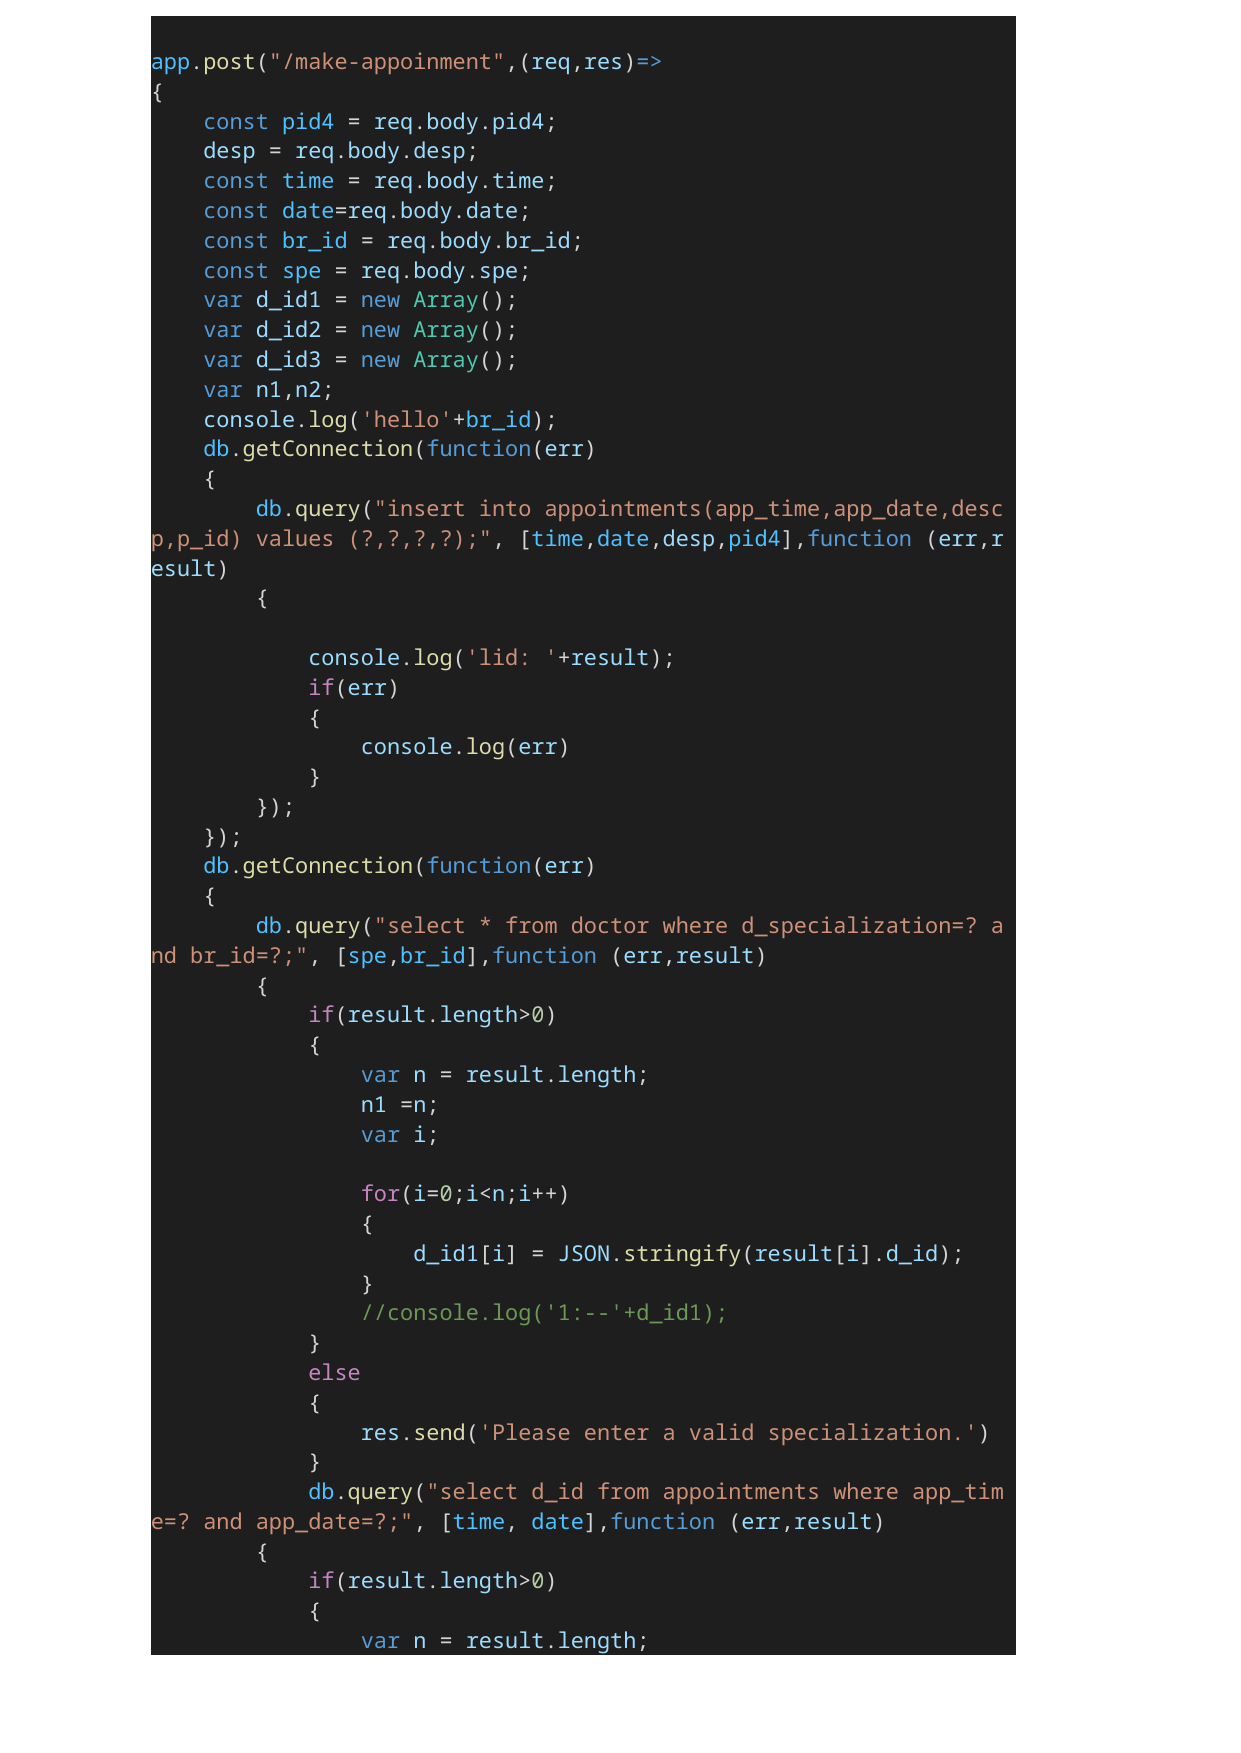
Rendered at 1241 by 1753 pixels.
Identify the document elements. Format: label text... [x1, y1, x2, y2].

text { [151, 463, 1016, 493]
text var n1,n2; [151, 374, 1016, 403]
text } [151, 1267, 1016, 1297]
text const spe = req.body.spe; [151, 254, 1016, 284]
text db.query("select d_id from appointments where app_time=? and app_date=?;", [time, date],function (err,result) [151, 1476, 1016, 1536]
text { [151, 1536, 1016, 1565]
text }); [151, 821, 1016, 850]
text var n = result.length; [151, 1625, 1016, 1655]
text const time = req.body.time; [151, 165, 1016, 195]
text for(i=0;i<n;i++) [151, 1178, 1016, 1208]
text const br_id = req.body.br_id; [151, 225, 1016, 254]
text var d_id1 = new Array(); [151, 284, 1016, 314]
text const date=req.body.date; [151, 195, 1016, 225]
text //console.log('1:--'+d_id1); [151, 1297, 1016, 1327]
text } [151, 1446, 1016, 1476]
text const pid4 = req.body.pid4; [151, 106, 1016, 135]
text res.send('Please enter a valid specialization.') [151, 1416, 1016, 1446]
text console.log('hello'+br_id); [151, 403, 1016, 433]
text console.log(err) [151, 731, 1016, 761]
text db.getConnection(function(err) [151, 433, 1016, 463]
text else [151, 1357, 1016, 1387]
text var d_id3 = new Array(); [151, 344, 1016, 374]
text } [151, 761, 1016, 791]
text db.query("insert into appointments(app_time,app_date,descp,p_id) values (?,?,?,?);", [time,date,desp,pid4],function (err,result) [151, 493, 1016, 582]
text if(err) [151, 672, 1016, 701]
text db.query("select * from doctor where d_specialization=? and br_id=?;", [spe,br_id],function (err,result) [151, 910, 1016, 969]
text var d_id2 = new Array(); [151, 314, 1016, 344]
text { [151, 1387, 1016, 1416]
text desp = req.body.desp; [151, 135, 1016, 165]
text }); [151, 791, 1016, 821]
text if(result.length>0) [151, 999, 1016, 1029]
text if(result.length>0) [151, 1565, 1016, 1595]
text db.getConnection(function(err) [151, 850, 1016, 880]
text { [151, 76, 1016, 106]
text n1 =n; [151, 1089, 1016, 1118]
text { [151, 701, 1016, 731]
text { [151, 1029, 1016, 1059]
text var n = result.length; [151, 1059, 1016, 1089]
text { [151, 880, 1016, 910]
text app.post("/make-appoinment",(req,res)=> [151, 46, 1016, 76]
text } [151, 1327, 1016, 1357]
text d_id1[i] = JSON.stringify(result[i].d_id); [151, 1238, 1016, 1267]
text var i; [151, 1118, 1016, 1148]
text { [151, 1595, 1016, 1625]
text { [151, 582, 1016, 612]
text console.log('lid: '+result); [151, 642, 1016, 672]
text { [151, 1208, 1016, 1238]
text { [151, 969, 1016, 999]
